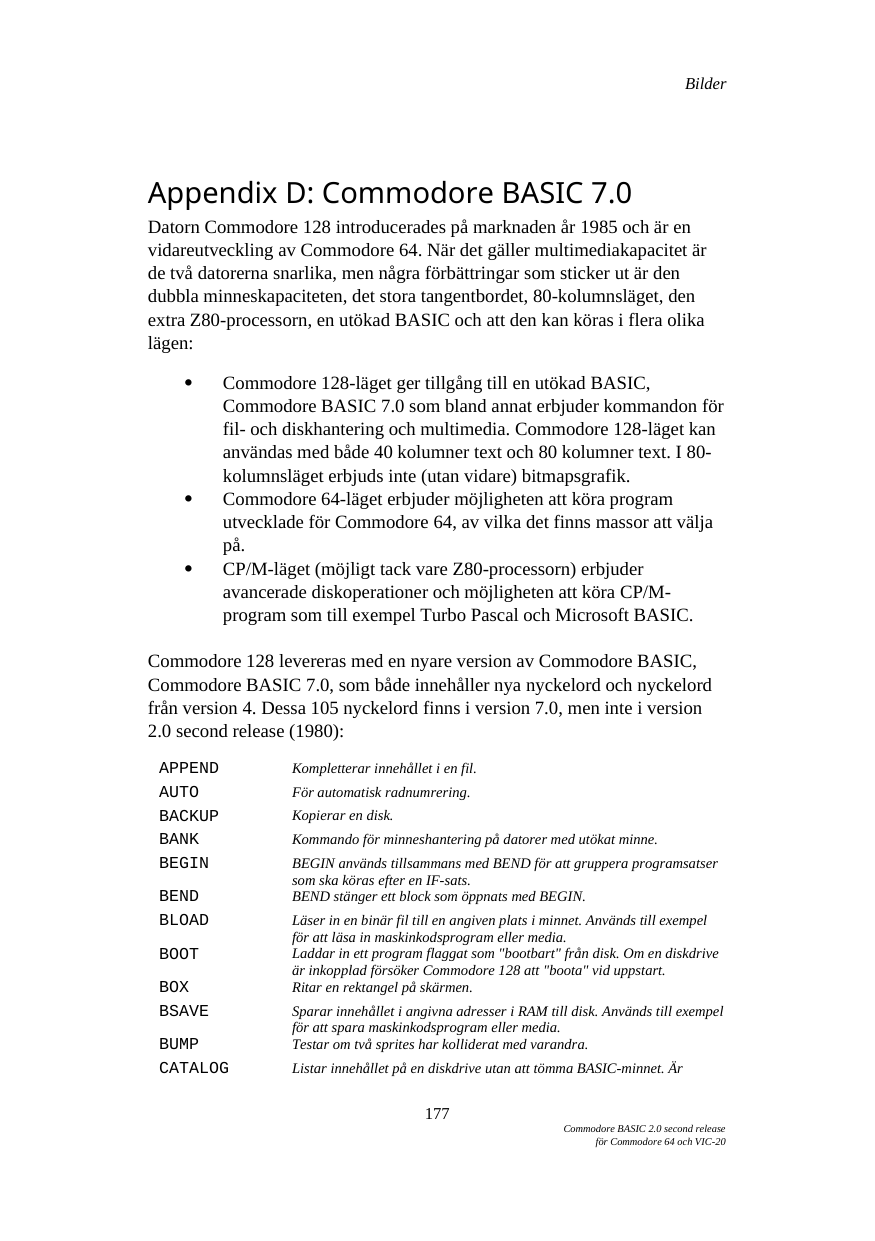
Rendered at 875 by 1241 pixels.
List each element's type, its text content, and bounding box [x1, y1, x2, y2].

text Commodore 128 levereras med en nyare version av Commodore BASIC, Commodore BASIC 7.0, som både innehåller nya nyckelord och nyckelord från version 4. Dessa 105 nyckelord finns i version 7.0, men inte i version 2.0 second release (1980): [148, 627, 726, 742]
table_header APPEND [148, 760, 281, 783]
list CP/M-läget (möjligt tack vare Z80-processorn) erbjuder avancerade diskoperationer och möjligheten att köra CP/M-program som till exempel Turbo Pascal och Microsoft BASIC. [185, 557, 726, 625]
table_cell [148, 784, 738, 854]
text Datorn Commodore 128 introducerades på marknaden år 1985 och är en vidareutveckling av Commodore 64. När det gäller multimediakapacitet är de två datorerna snarlika, men några förbättringar som sticker ut är den dubbla minneskapaciteten, det stora tangentbordet, 80-kolumnsläget, den extra Z80-processorn, en utökad BASIC och att den kan köras i flera olika lägen: [148, 216, 726, 353]
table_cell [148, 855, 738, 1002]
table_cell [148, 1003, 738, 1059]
list Commodore 64-läget erbjuder möjligheten att köra program utvecklade för Commodore 64, av vilka det finns massor att välja på. [185, 488, 726, 556]
list Commodore 128-läget ger tillgång till en utökad BASIC, Commodore BASIC 7.0 som bland annat erbjuder kommandon för fil- och diskhantering och multimedia. Commodore 128-läget kan användas med både 40 kolumner text och 80 kolumner text. I 80-kolumnsläget erbjuds inte (utan vidare) bitmapsgrafik. [185, 372, 726, 486]
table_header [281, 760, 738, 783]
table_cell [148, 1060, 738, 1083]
subtitle Appendix D: Commodore BASIC 7.0 [148, 173, 726, 212]
